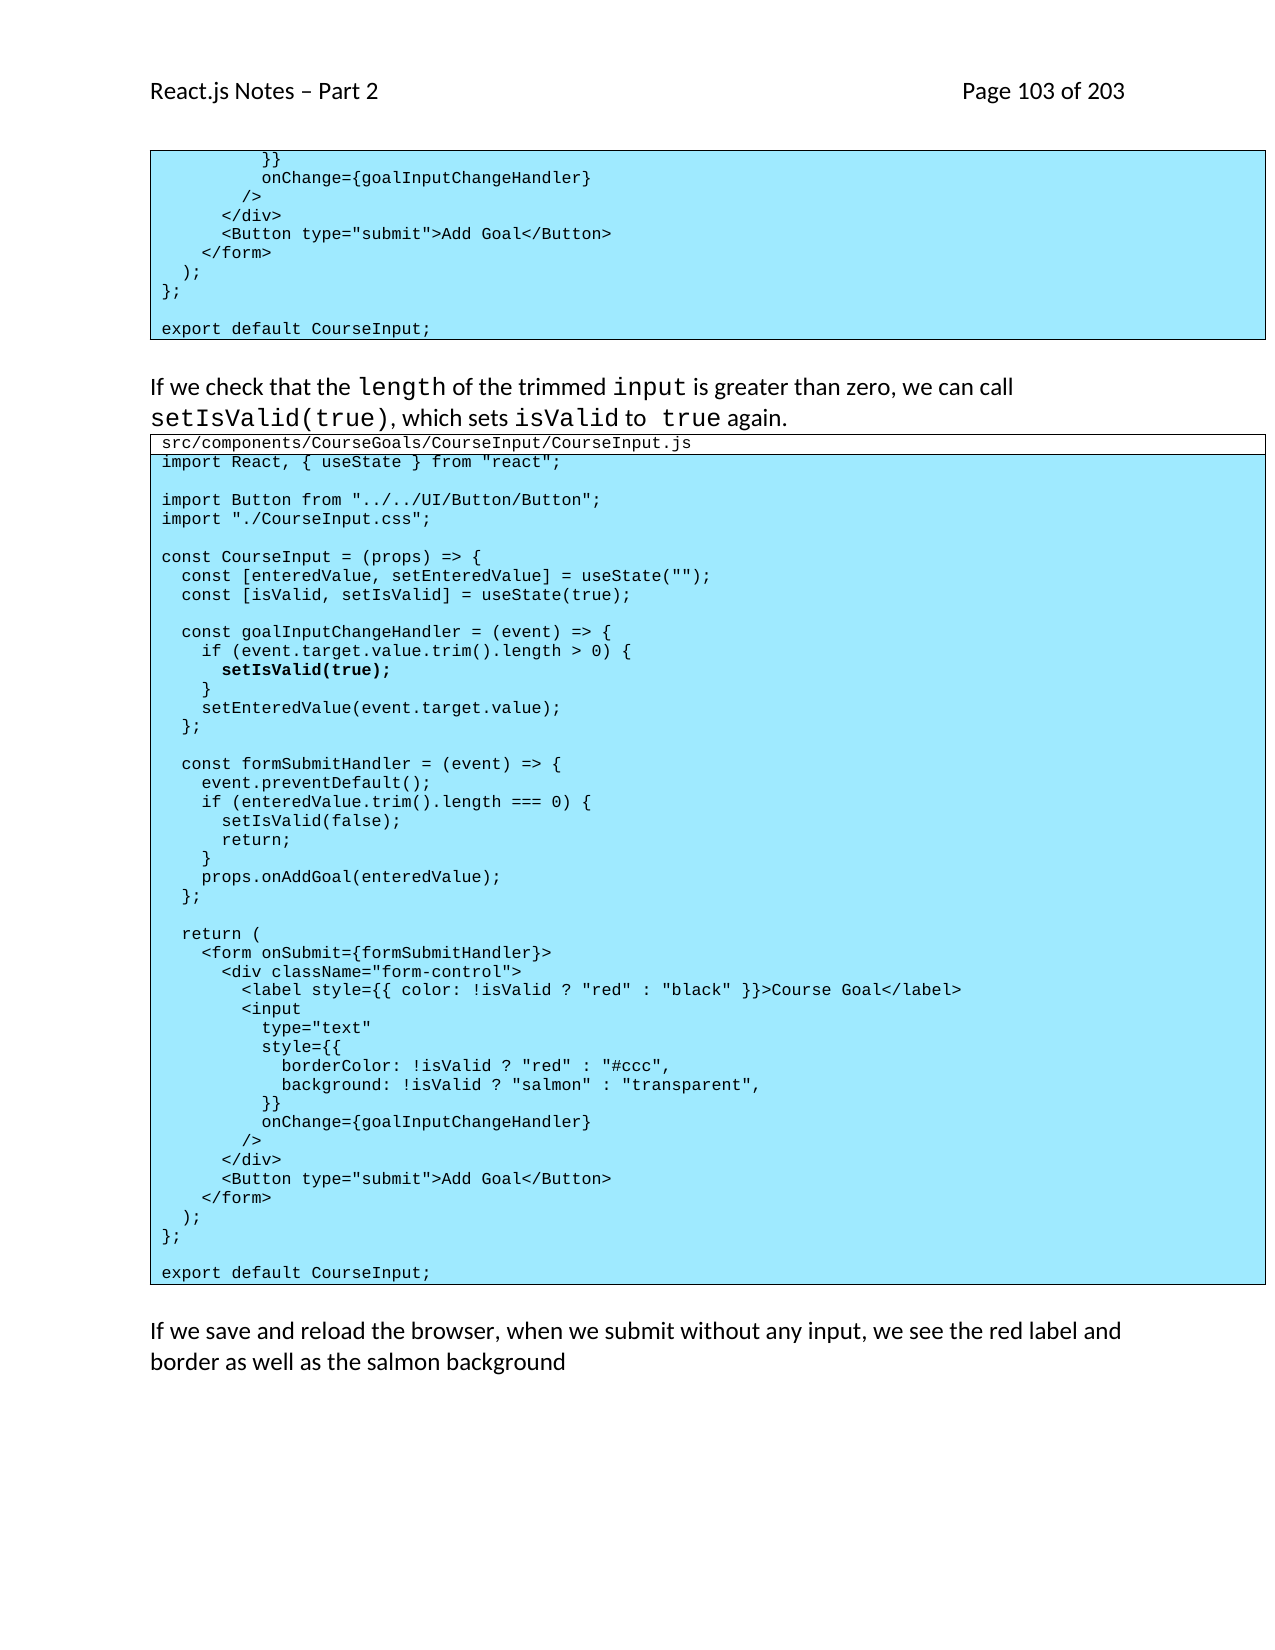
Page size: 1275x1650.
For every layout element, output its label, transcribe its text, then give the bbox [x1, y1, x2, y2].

text If we check that the length of the trimmed input is greater than zero, we can call setIsValid(true), which sets isValid to true again. [150, 371, 1125, 434]
text If we save and reload the browser, when we submit without any input, we see the red label and border as well as the salmon background [150, 1315, 1125, 1376]
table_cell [151, 151, 1265, 339]
table_cell import React, { useState } from "react"; import Button from "../../UI/Button/Button"; import "./CourseInput.css"; const CourseInput = (props) => { const [enteredValue, setEnteredValue] = useState(""); const [isValid, setIsValid] = useState(true); const goalInputChangeHandler = (event) => { if (event.target.value.trim().length > 0) { setIsValid(true); } setEnteredValue(event.target.value); }; const formSubmitHandler = (event) => { event.preventDefault(); if (enteredValue.trim().length === 0) { setIsValid(false); return; } props.onAddGoal(enteredValue); }; return ( <form onSubmit={formSubmitHandler}> <div className="form-control"> <label style={{ color: !isValid ? "red" : "black" }}>Course Goal</label> <input type="text" style={{ borderColor: !isValid ? "red" : "#ccc", background: !isValid ? "salmon" : "transparent", }} onChange={goalInputChangeHandler} /> </div> <Button type="submit">Add Goal</Button> </form> ); }; export default CourseInput; [151, 455, 1265, 1284]
table_header src/components/CourseGoals/CourseInput/CourseInput.js [151, 435, 1265, 453]
